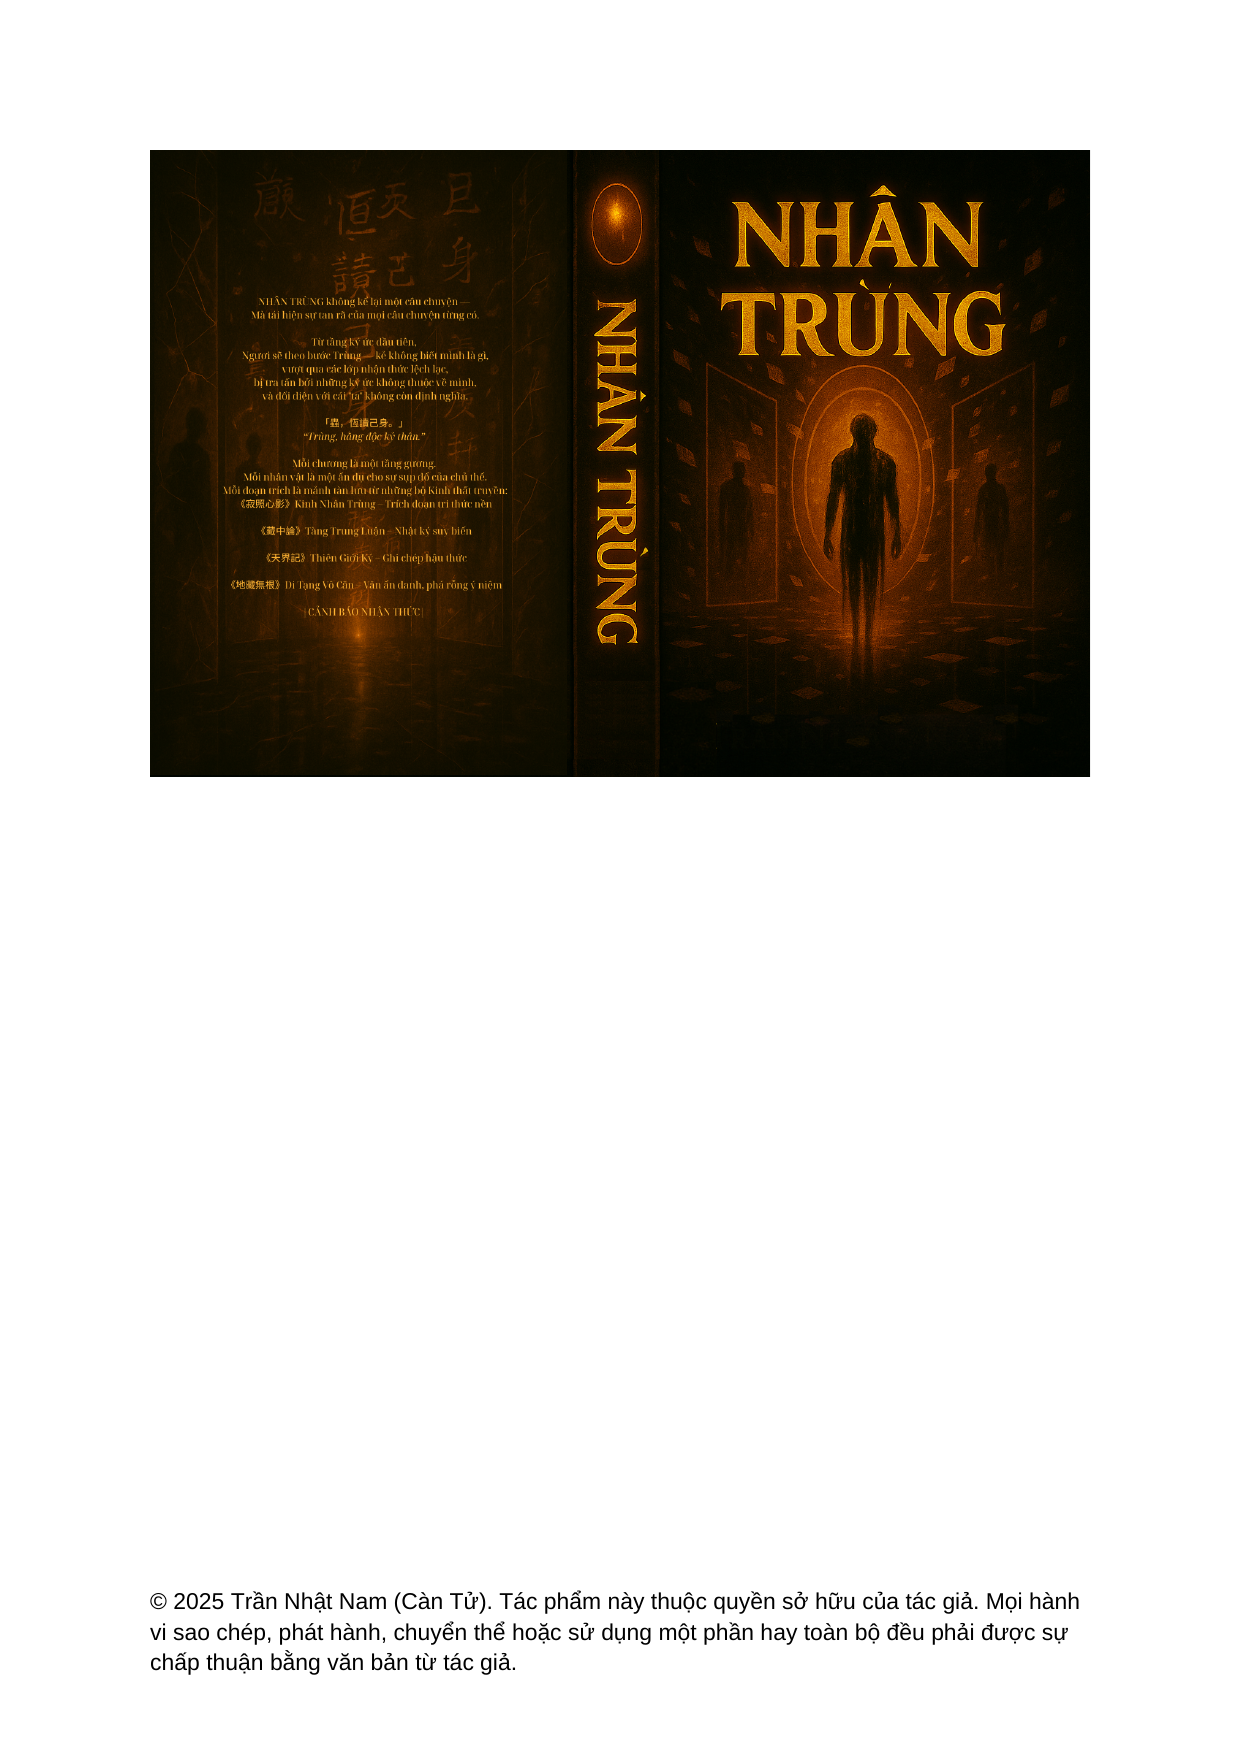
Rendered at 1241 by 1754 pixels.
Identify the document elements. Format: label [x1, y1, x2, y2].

picture [150, 150, 1091, 777]
